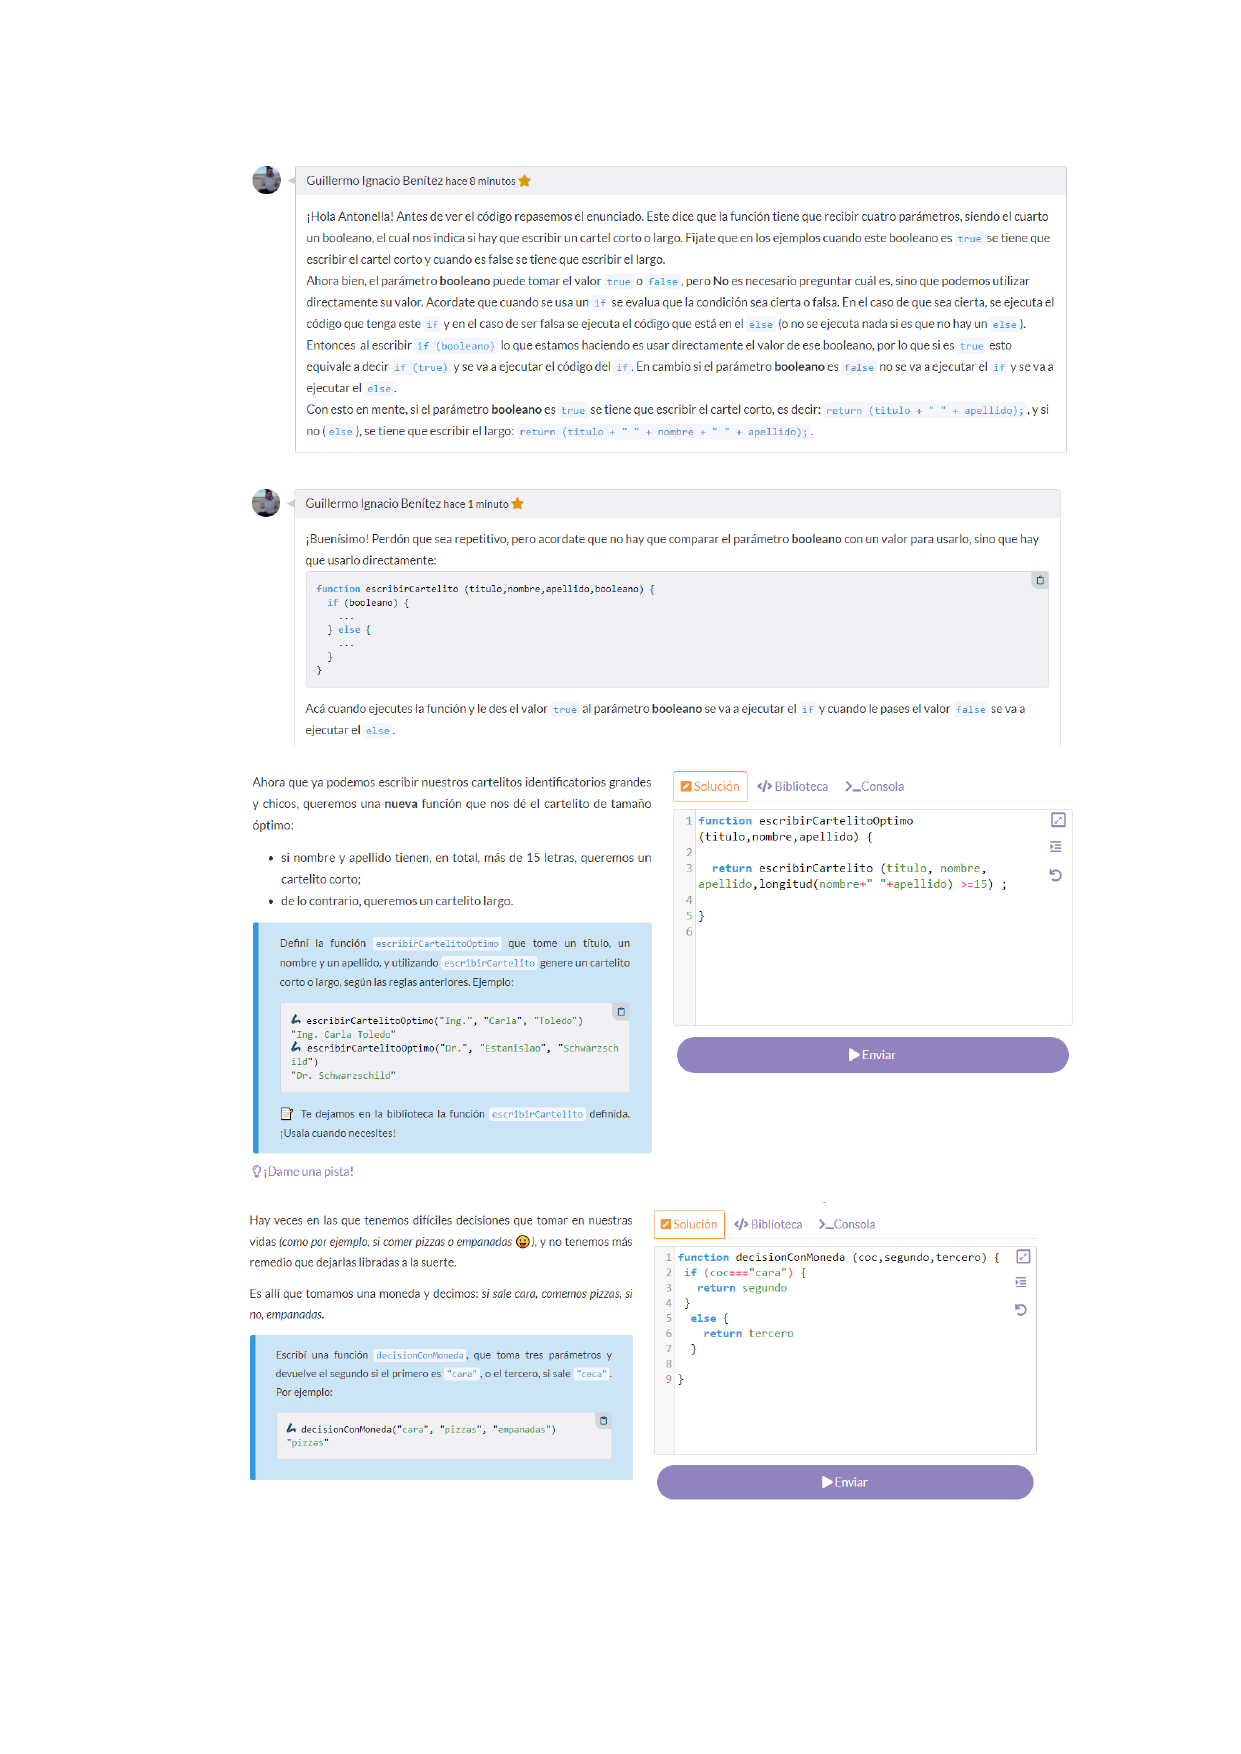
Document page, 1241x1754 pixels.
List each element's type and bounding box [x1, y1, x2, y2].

picture [177, 147, 1072, 454]
picture [177, 472, 1072, 747]
picture [177, 765, 1075, 1184]
picture [177, 1202, 1049, 1503]
